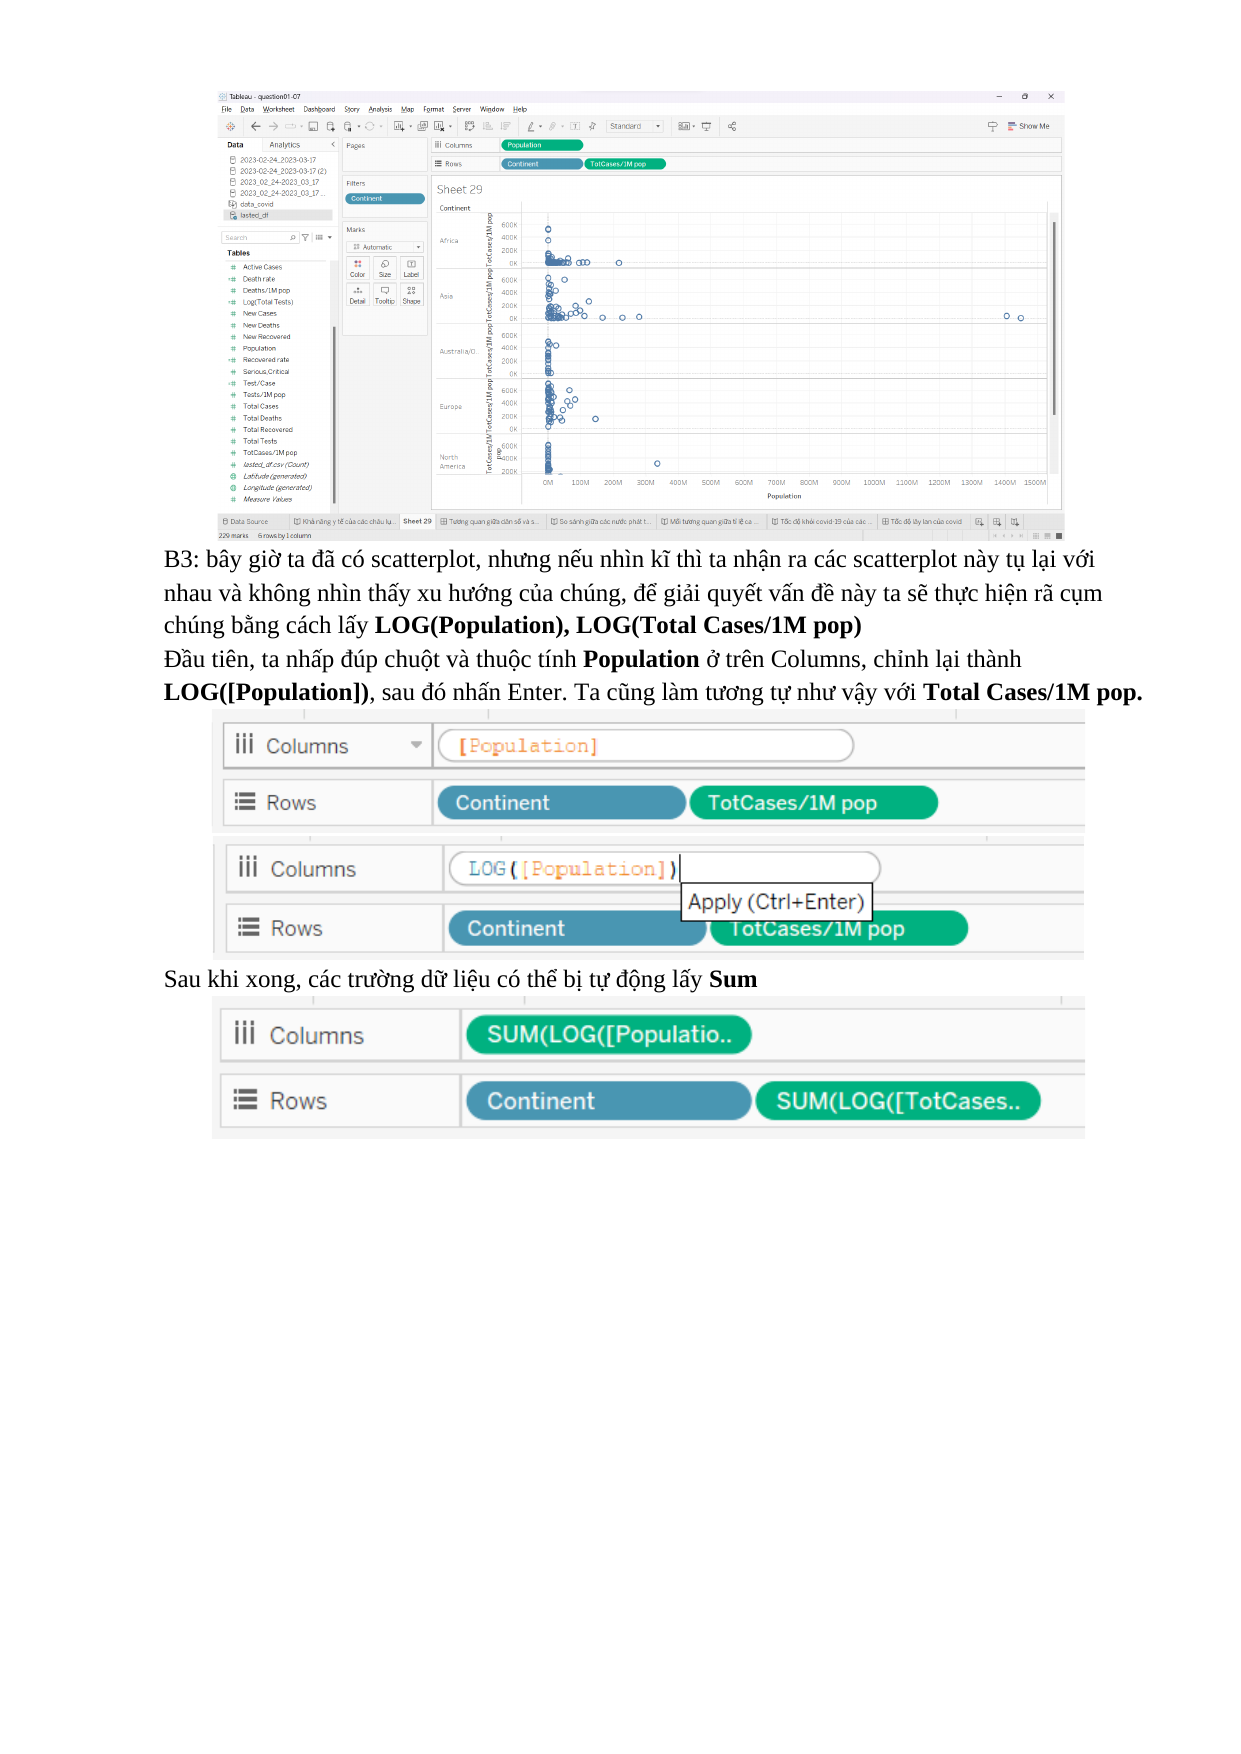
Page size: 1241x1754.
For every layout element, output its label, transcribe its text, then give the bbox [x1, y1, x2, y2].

picture [212, 836, 1084, 960]
text Sau khi xong, các trường dữ liệu có thể bị tự động lấy Sum [88, 964, 1149, 992]
text Đầu tiên, ta nhấp đúp chuột và thuộc tính Population ở trên Columns, chỉnh lại thành LOG([Population]), sau đó nhấn Enter. Ta cũng làm tương tự như vậy với Total Cases/1M pop. [163, 644, 1149, 705]
picture [217, 91, 1065, 541]
text B3: bây giờ ta đã có scatterplot, nhưng nếu nhìn kĩ thì ta nhận ra các scatterplot này tụ lại với nhau và không nhìn thấy xu hướng của chúng, để giải quyết vấn đề này ta sẽ thực hiện rã cụm chúng bằng cách lấy LOG(Population), LOG(Total Cases/1M pop) [163, 544, 1149, 639]
picture [211, 996, 1086, 1139]
picture [211, 709, 1086, 833]
